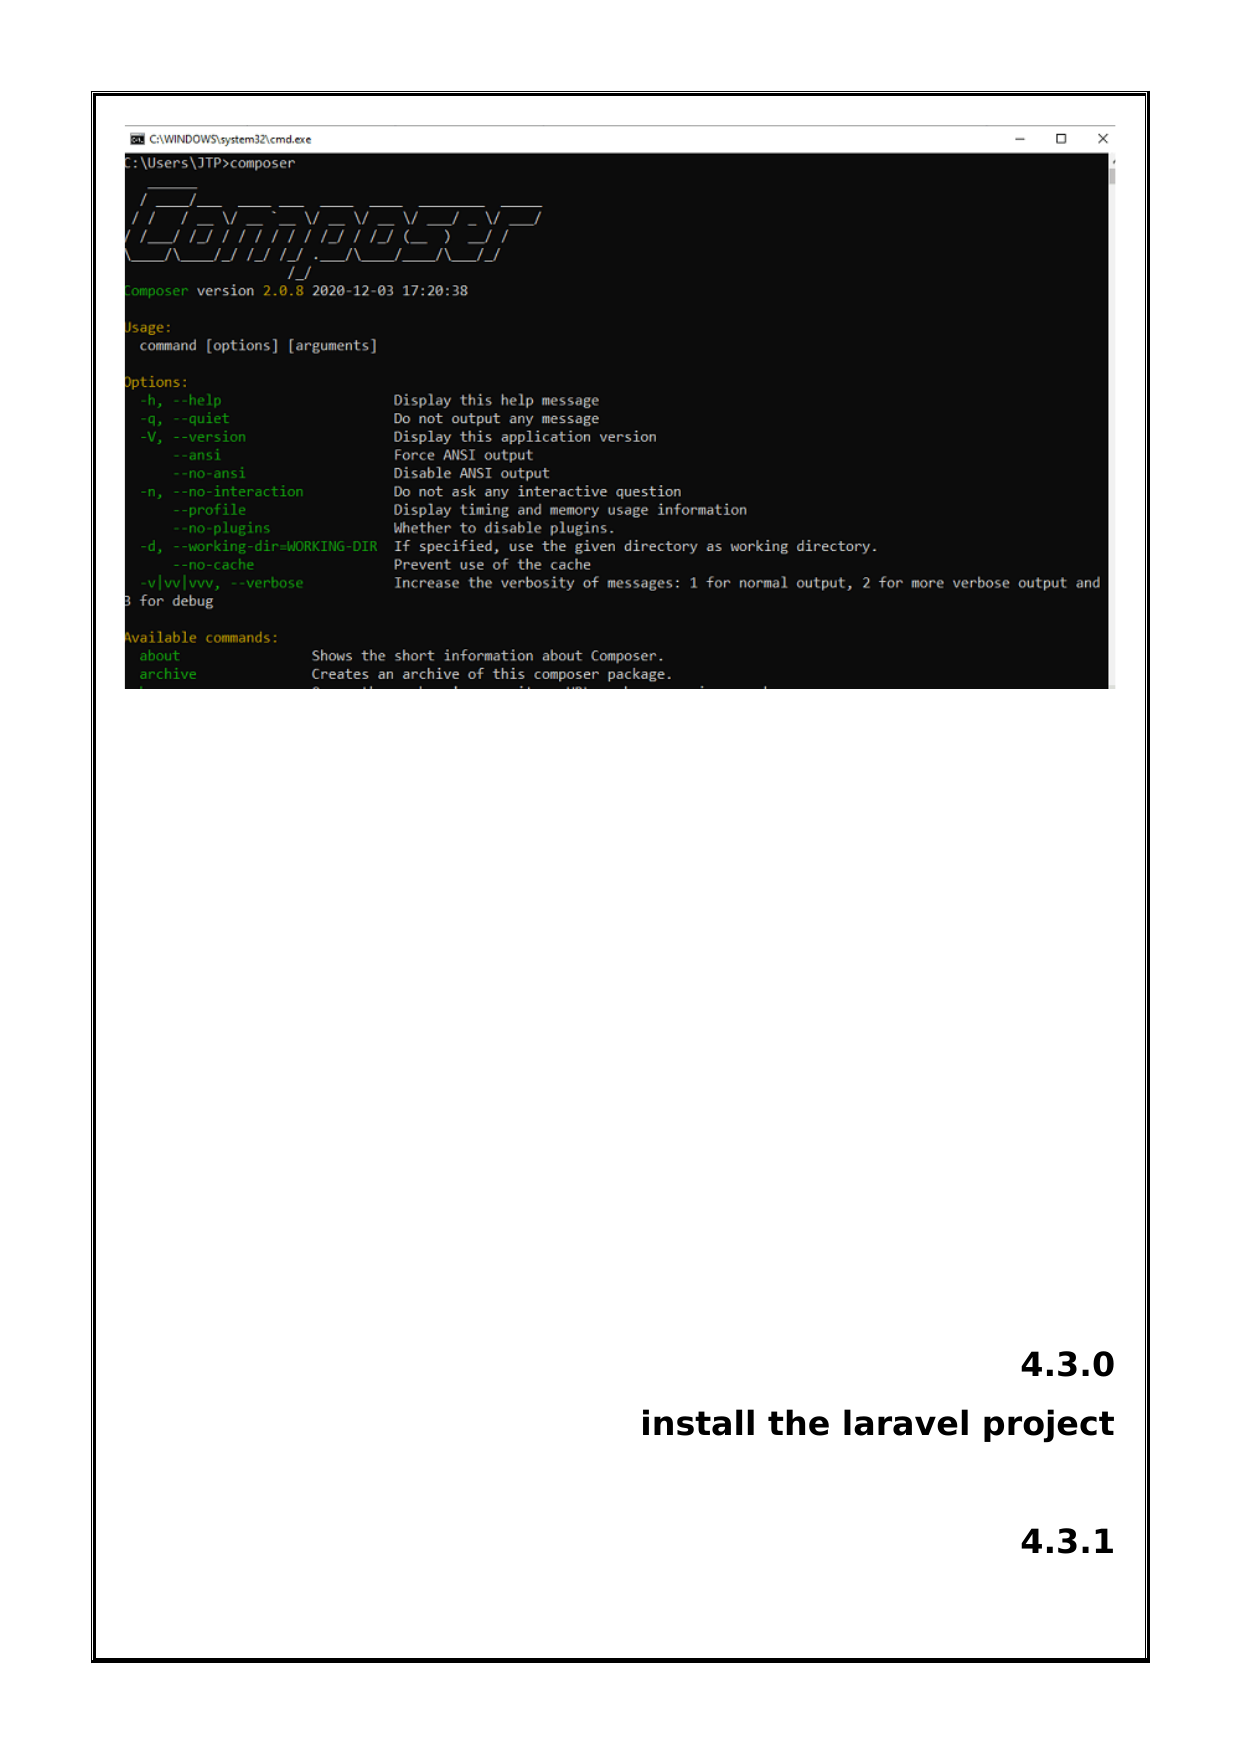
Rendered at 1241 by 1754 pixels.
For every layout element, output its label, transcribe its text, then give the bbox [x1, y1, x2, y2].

picture [124, 125, 1116, 689]
text 4.3.0 [125, 1345, 1115, 1384]
text install the laravel project [125, 1404, 1115, 1443]
text 4.3.1 [125, 1522, 1115, 1561]
